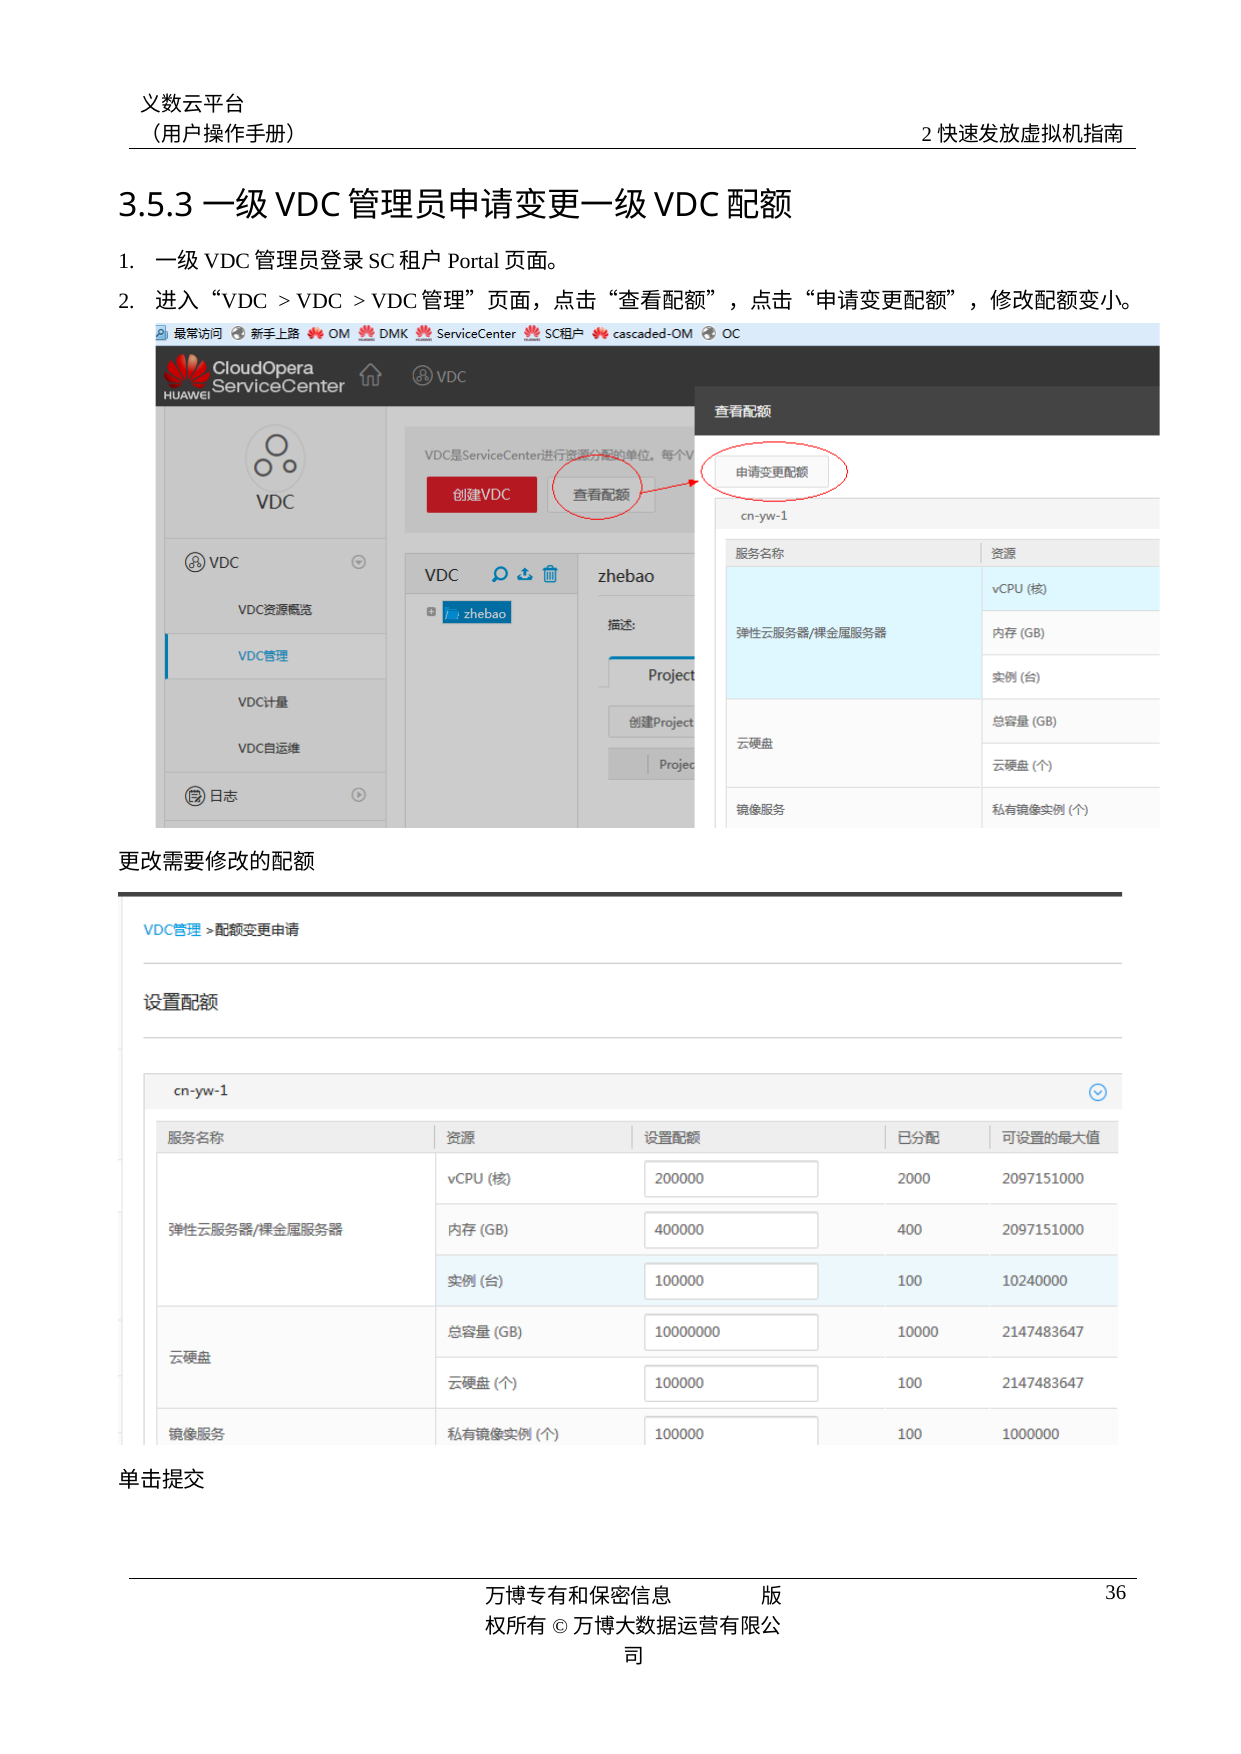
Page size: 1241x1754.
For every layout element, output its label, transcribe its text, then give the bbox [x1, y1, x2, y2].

picture [118, 892, 1123, 1445]
picture [155, 323, 1160, 828]
list 一级VDC管理员登录SC租户Portal页面。 [118, 243, 1122, 275]
subtitle 一级VDC管理员申请变更一级VDC配额 [118, 178, 1122, 227]
text 更改需要修改的配额 [118, 844, 1122, 876]
list 进入“VDC > VDC > VDC管理”页面，点击“查看配额”，点击“申请变更配额”，修改配额变小。 [118, 283, 1122, 315]
text 单击提交 [118, 1462, 1122, 1493]
